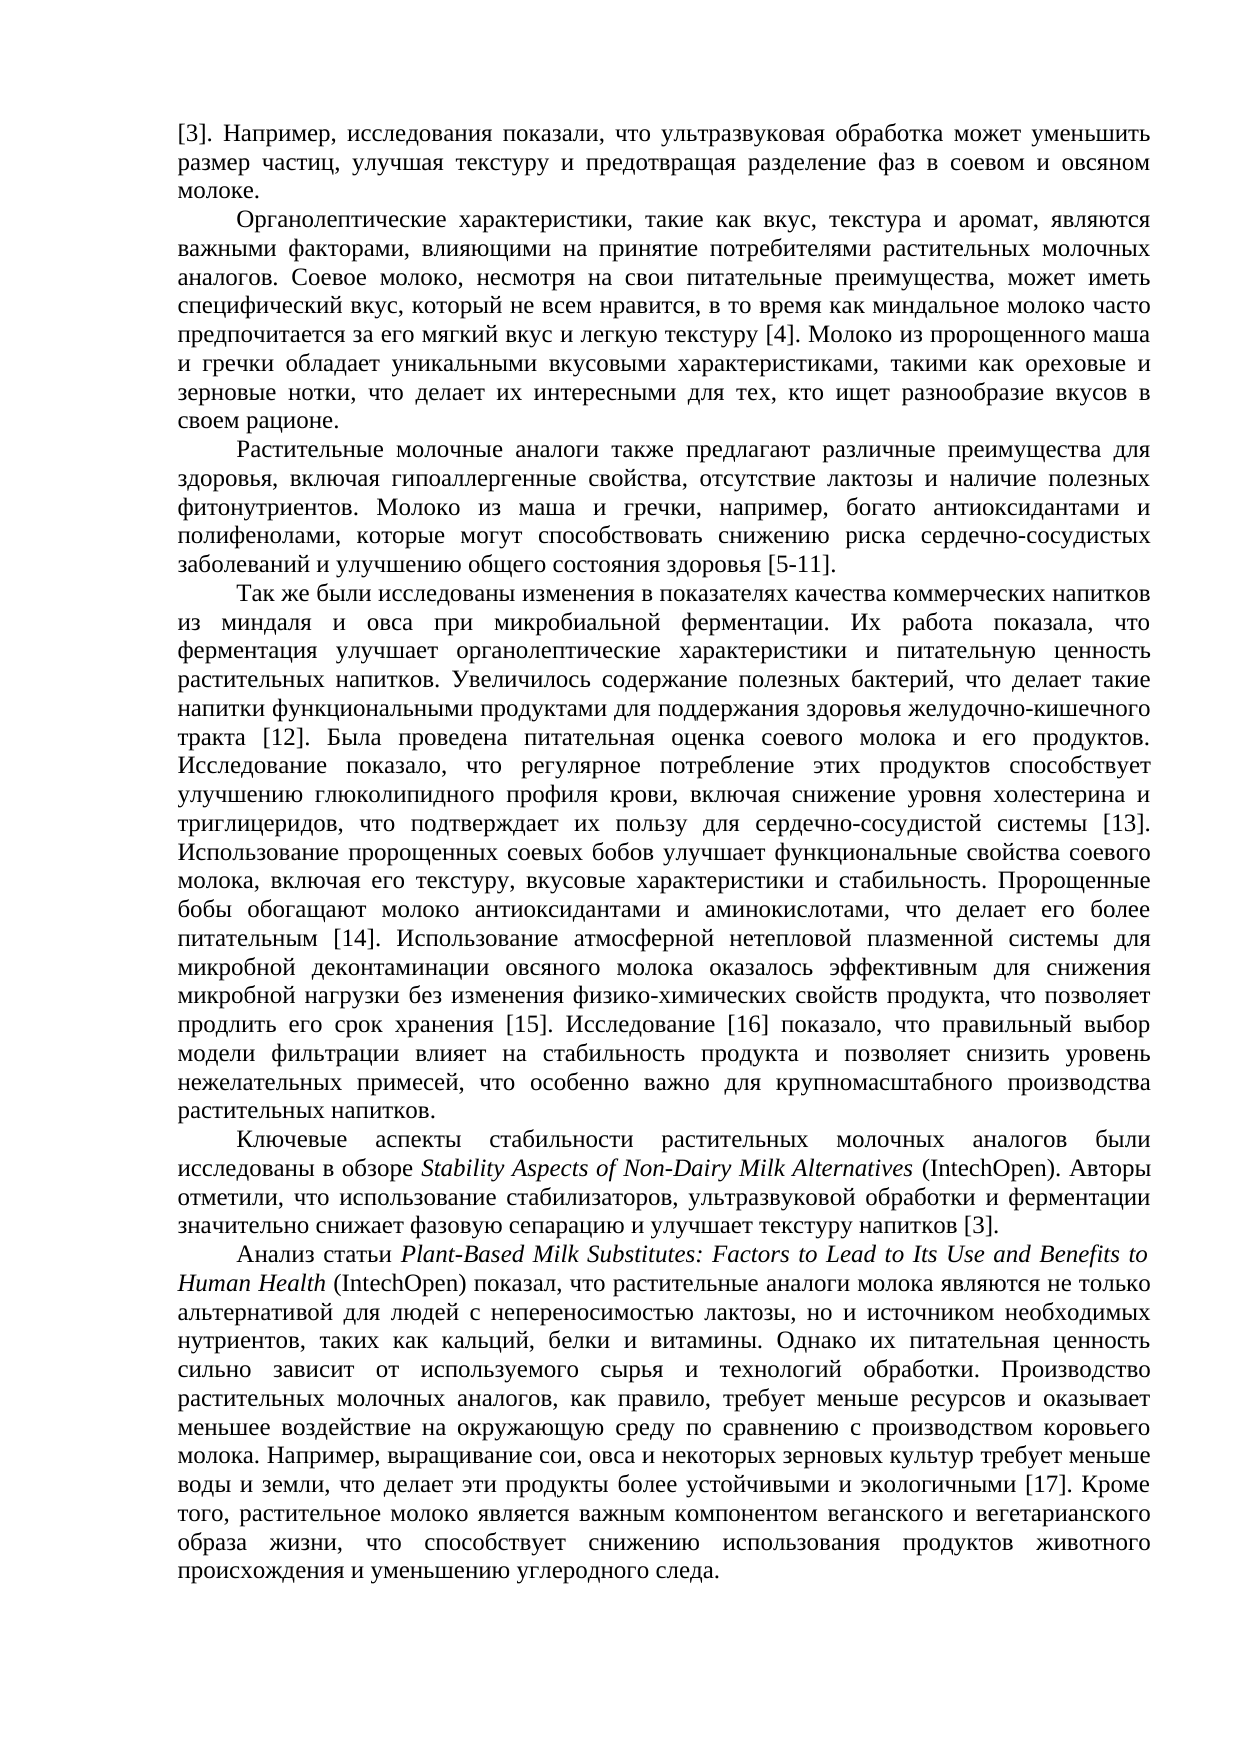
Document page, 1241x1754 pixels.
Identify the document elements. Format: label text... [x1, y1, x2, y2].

text Органолептические характеристики, такие как вкус, текстура и аромат, являются важными факторами, влияющими на принятие потребителями растительных молочных аналогов. Соевое молоко, несмотря на свои питательные преимущества, может иметь специфический вкус, который не всем нравится, в то время как миндальное молоко часто предпочитается за его мягкий вкус и легкую текстуру [4]. Молоко из пророщенного маша и гречки обладает уникальными вкусовыми характеристиками, такими как ореховые и зерновые нотки, что делает их интересными для тех, кто ищет разнообразие вкусов в своем рационе. [177, 204, 1152, 434]
text Ключевые аспекты стабильности растительных молочных аналогов были исследованы в обзоре Stability Aspects of Non-Dairy Milk Alternatives (IntechOpen). Авторы отметили, что использование стабилизаторов, ультразвуковой обработки и ферментации значительно снижает фазовую сепарацию и улучшает текстуру напитков [3]. [177, 1124, 1152, 1239]
text Так же были исследованы изменения в показателях качества коммерческих напитков из миндаля и овса при микробиальной ферментации. Их работа показала, что ферментация улучшает органолептические характеристики и питательную ценность растительных напитков. Увеличилось содержание полезных бактерий, что делает такие напитки функциональными продуктами для поддержания здоровья желудочно-кишечного тракта [12]. Была проведена питательная оценка соевого молока и его продуктов. Исследование показало, что регулярное потребление этих продуктов способствует улучшению глюколипидного профиля крови, включая снижение уровня холестерина и триглицеридов, что подтверждает их пользу для сердечно-сосудистой системы [13]. Использование пророщенных соевых бобов улучшает функциональные свойства соевого молока, включая его текстуру, вкусовые характеристики и стабильность. Пророщенные бобы обогащают молоко антиоксидантами и аминокислотами, что делает его более питательным [14]. Использование атмосферной нетепловой плазменной системы для микробной деконтаминации овсяного молока оказалось эффективным для снижения микробной нагрузки без изменения физико-химических свойств продукта, что позволяет продлить его срок хранения [15]. Исследование [16] показало, что правильный выбор модели фильтрации влияет на стабильность продукта и позволяет снизить уровень нежелательных примесей, что особенно важно для крупномасштабного производства растительных напитков. [177, 578, 1152, 1124]
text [177, 118, 1152, 204]
text Растительные молочные аналоги также предлагают различные преимущества для здоровья, включая гипоаллергенные свойства, отсутствие лактозы и наличие полезных фитонутриентов. Молоко из маша и гречки, например, богато антиоксидантами и полифенолами, которые могут способствовать снижению риска сердечно-сосудистых заболеваний и улучшению общего состояния здоровья [5-11]. [177, 434, 1152, 578]
text Анализ статьи Plant-Based Milk Substitutes: Factors to Lead to Its Use and Benefits to Human Health (IntechOpen) показал, что растительные аналоги молока являются не только альтернативой для людей с непереносимостью лактозы, но и источником необходимых нутриентов, таких как кальций, белки и витамины. Однако их питательная ценность сильно зависит от используемого сырья и технологий обработки. Производство растительных молочных аналогов, как правило, требует меньше ресурсов и оказывает меньшее воздействие на окружающую среду по сравнению с производством коровьего молока. Например, выращивание сои, овса и некоторых зерновых культур требует меньше воды и земли, что делает эти продукты более устойчивыми и экологичными [17]. Кроме того, растительное молоко является важным компонентом веганского и вегетарианского образа жизни, что способствует снижению использования продуктов животного происхождения и уменьшению углеродного следа. [177, 1239, 1152, 1584]
